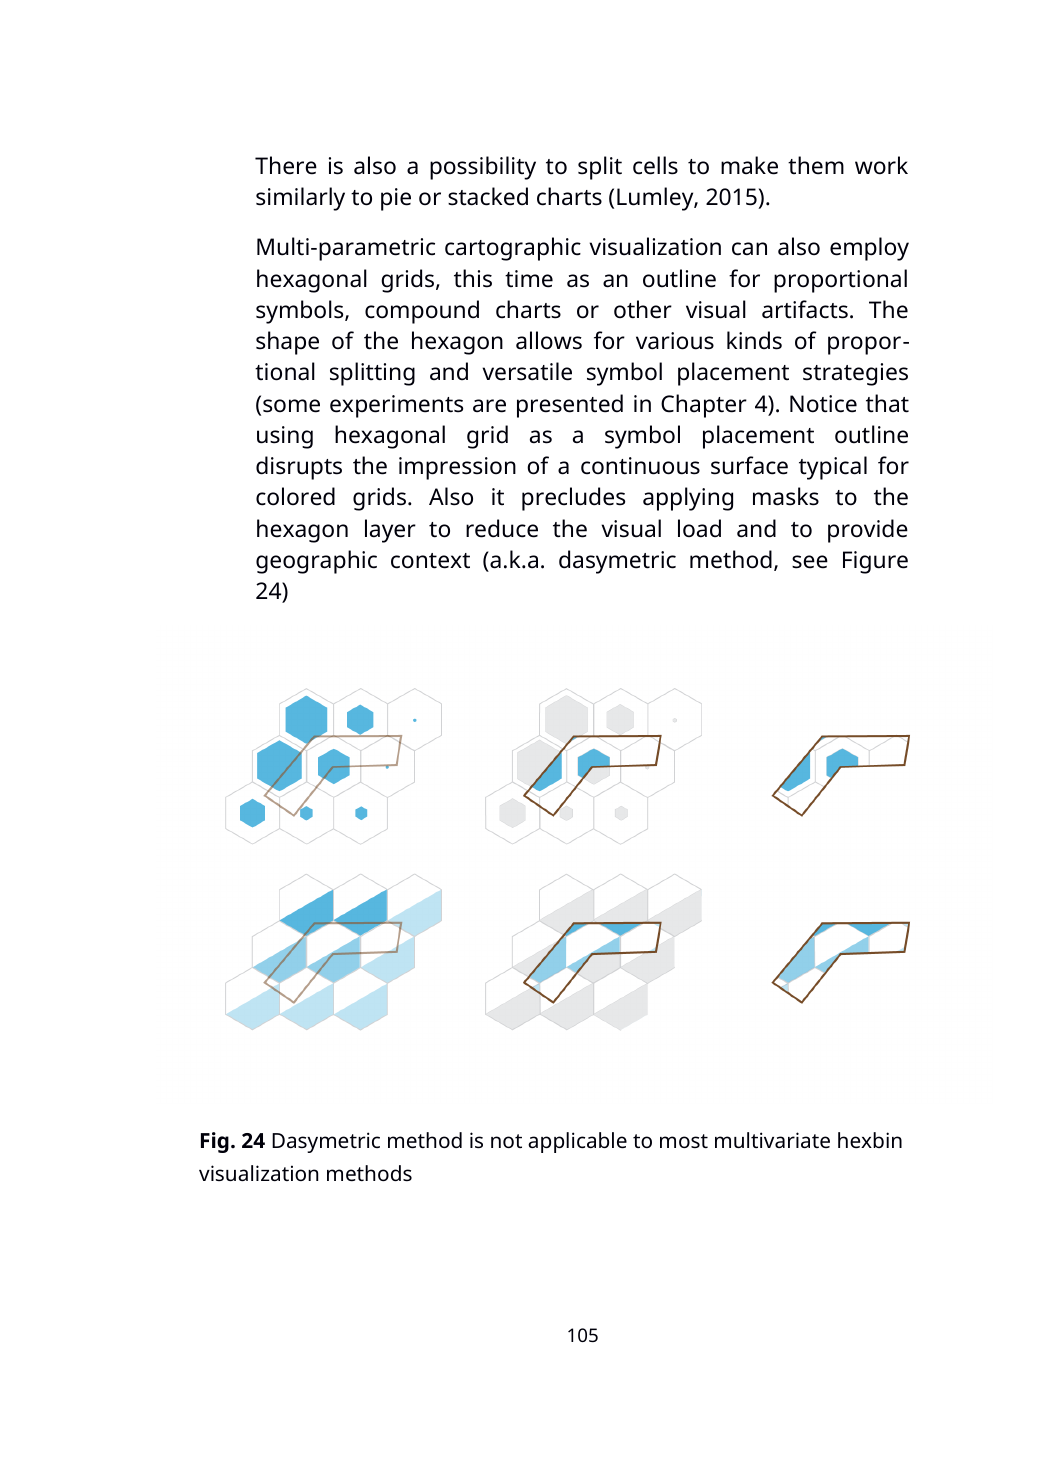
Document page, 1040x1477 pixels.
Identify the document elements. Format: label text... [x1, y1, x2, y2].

text Fig. 24 Dasymetric method is not applicable to most multivariate hexbin visualization methods [199, 1104, 910, 1187]
text Multi-parametric cartographic visualization can also employ hexagonal grids, this time as an outline for proportional symbols, compound charts or other visual artifacts. The shape of the hexagon allows for various kinds of proportional splitting and versatile symbol placement strategies (some experiments are presented in Chapter 4). Notice that using hexagonal grid as a symbol placement outline disrupts the impression of a continuous surface typical for colored grids. Also it precludes applying masks to the hexagon layer to reduce the visual load and to provide geographic context (a.k.a. dasymetric method, see Figure 24) [255, 231, 910, 606]
picture [156, 625, 993, 1104]
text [255, 150, 910, 212]
